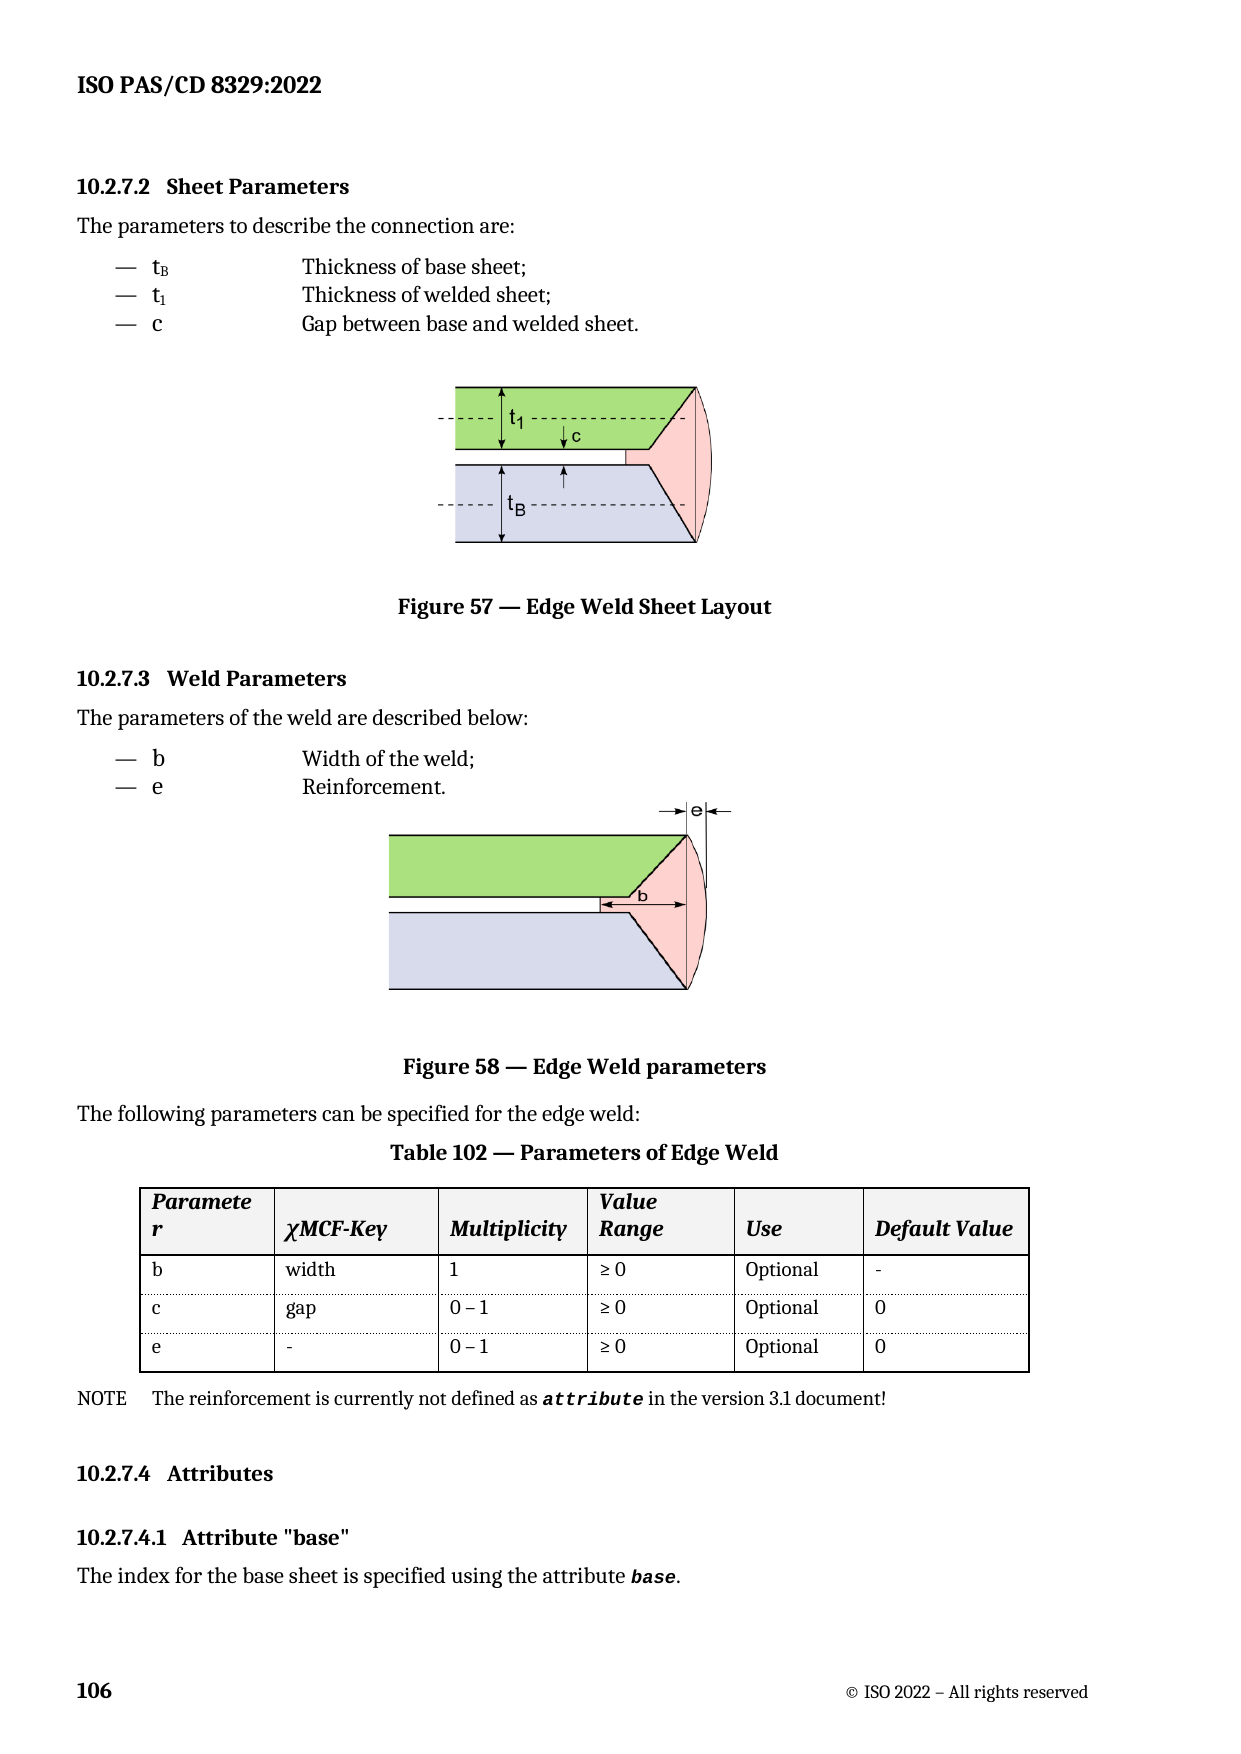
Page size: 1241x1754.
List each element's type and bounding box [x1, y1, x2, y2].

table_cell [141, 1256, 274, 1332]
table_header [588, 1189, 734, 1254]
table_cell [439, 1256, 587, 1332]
picture [438, 376, 732, 543]
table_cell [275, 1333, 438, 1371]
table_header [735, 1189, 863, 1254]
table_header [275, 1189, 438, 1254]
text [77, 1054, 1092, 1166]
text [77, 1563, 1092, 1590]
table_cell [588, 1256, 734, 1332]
picture [388, 802, 732, 990]
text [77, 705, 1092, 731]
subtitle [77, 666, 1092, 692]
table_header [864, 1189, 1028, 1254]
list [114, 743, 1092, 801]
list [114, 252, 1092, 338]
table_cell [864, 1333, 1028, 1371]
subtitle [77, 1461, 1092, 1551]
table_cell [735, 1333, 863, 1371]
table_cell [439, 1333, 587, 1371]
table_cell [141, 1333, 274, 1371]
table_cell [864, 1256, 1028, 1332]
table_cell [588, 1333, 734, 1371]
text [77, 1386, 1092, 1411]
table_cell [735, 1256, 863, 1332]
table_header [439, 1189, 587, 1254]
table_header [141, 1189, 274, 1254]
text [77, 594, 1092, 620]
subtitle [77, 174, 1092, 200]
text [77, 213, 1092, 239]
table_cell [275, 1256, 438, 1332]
